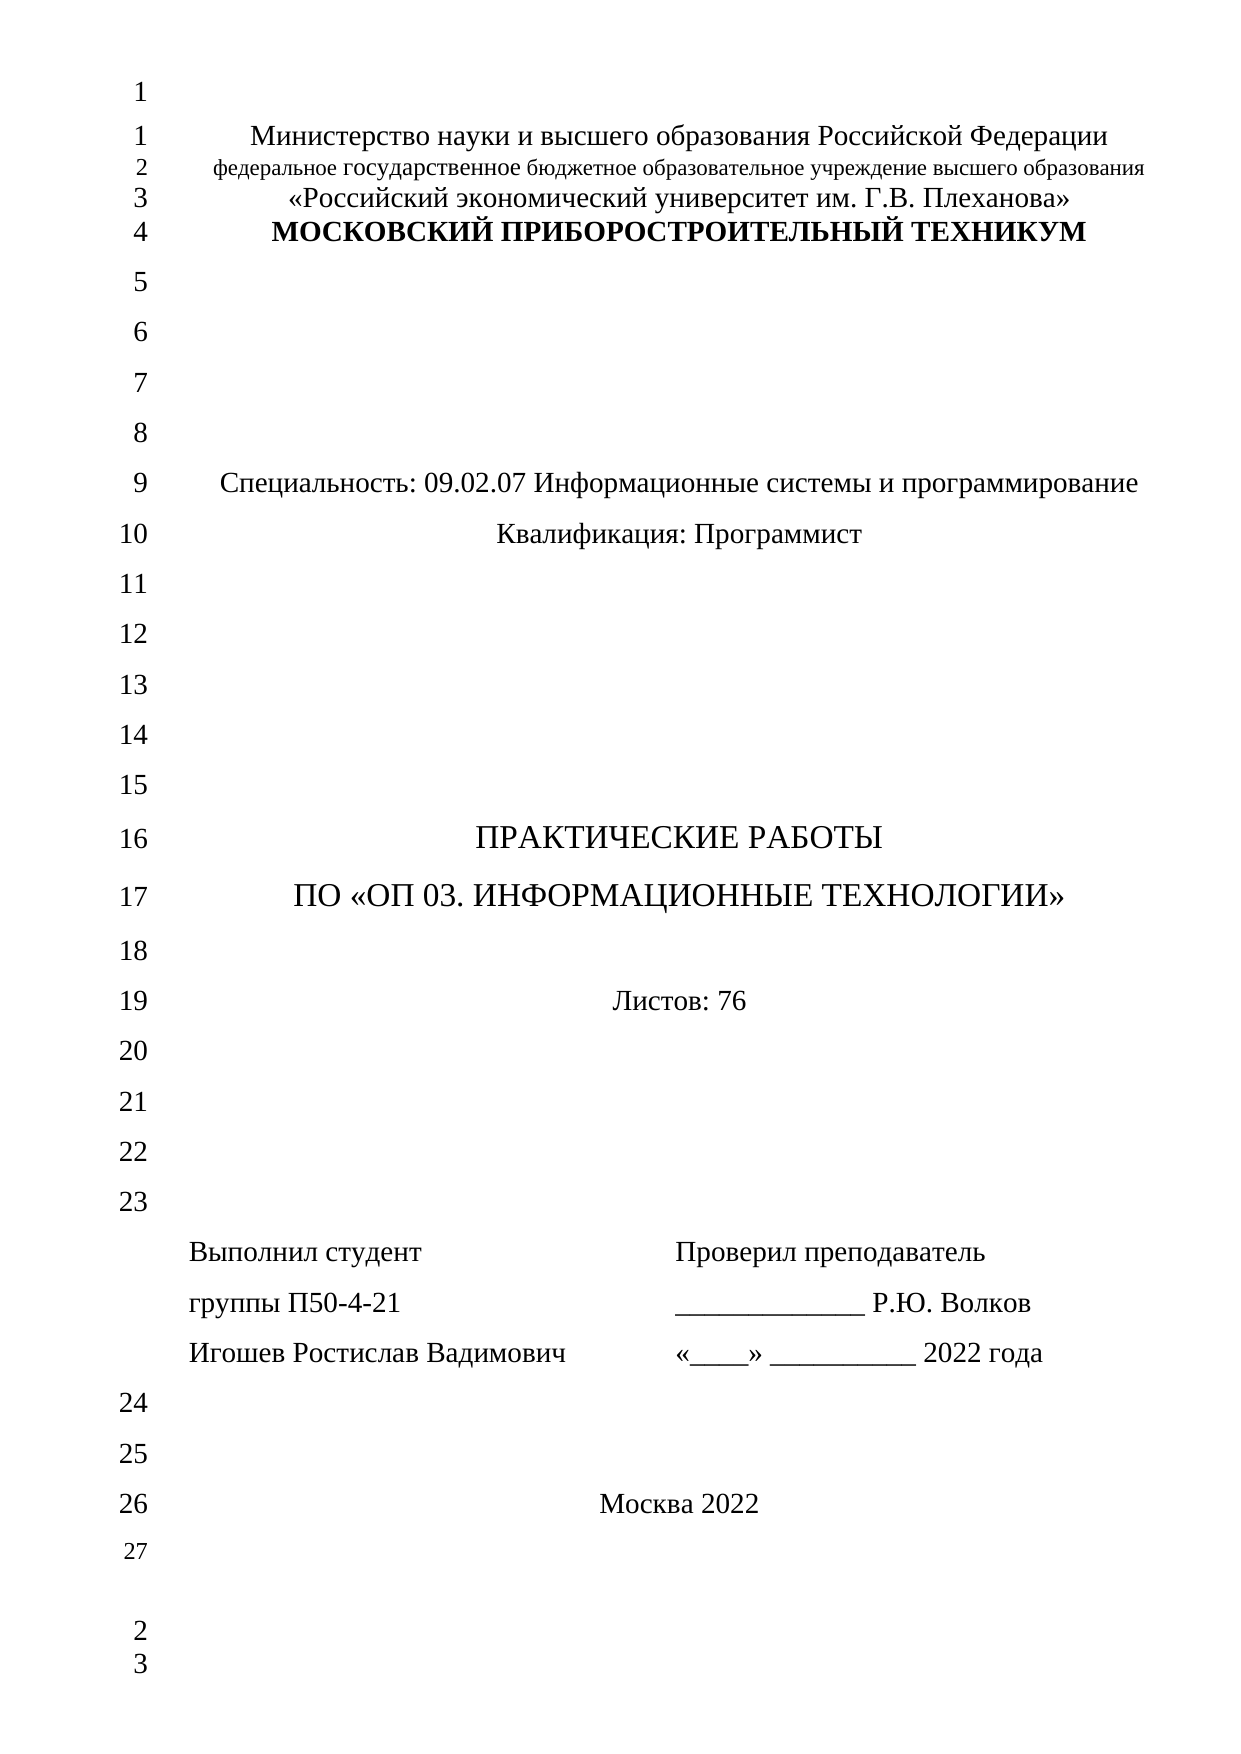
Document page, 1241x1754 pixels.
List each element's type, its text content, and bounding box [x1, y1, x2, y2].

text МОСКОВСКИЙ ПРИБОРОСТРОИТЕЛЬНЫЙ ТЕХНИКУМ [177, 214, 1181, 247]
text «Российский экономический университет им. Г.В. Плеханова» [177, 180, 1181, 214]
text Специальность: 09.02.07 Информационные системы и программирование [177, 466, 1181, 499]
text ПРАКТИЧЕСКИЕ РАБОТЫ [177, 818, 1181, 856]
text Квалификация: Программист [177, 516, 1181, 549]
text Москва 2022 [177, 1486, 1181, 1519]
text ПО «ОП 03. ИНФОРМАЦИОННЫЕ ТЕХНОЛОГИИ» [177, 875, 1181, 913]
table_header Выполнил студент группы П50-4-21 Игошев Ростислав Вадимович [177, 1235, 664, 1385]
text Листов: 63 [177, 983, 1181, 1017]
text Министерство науки и высшего образования Российской Федерации [177, 118, 1181, 152]
text федеральное государственное бюджетное образовательное учреждение высшего образования [177, 152, 1181, 180]
table_header Проверил преподаватель _____________ Р.Ю. Волков «____» __________ 2022 года [664, 1235, 1151, 1385]
